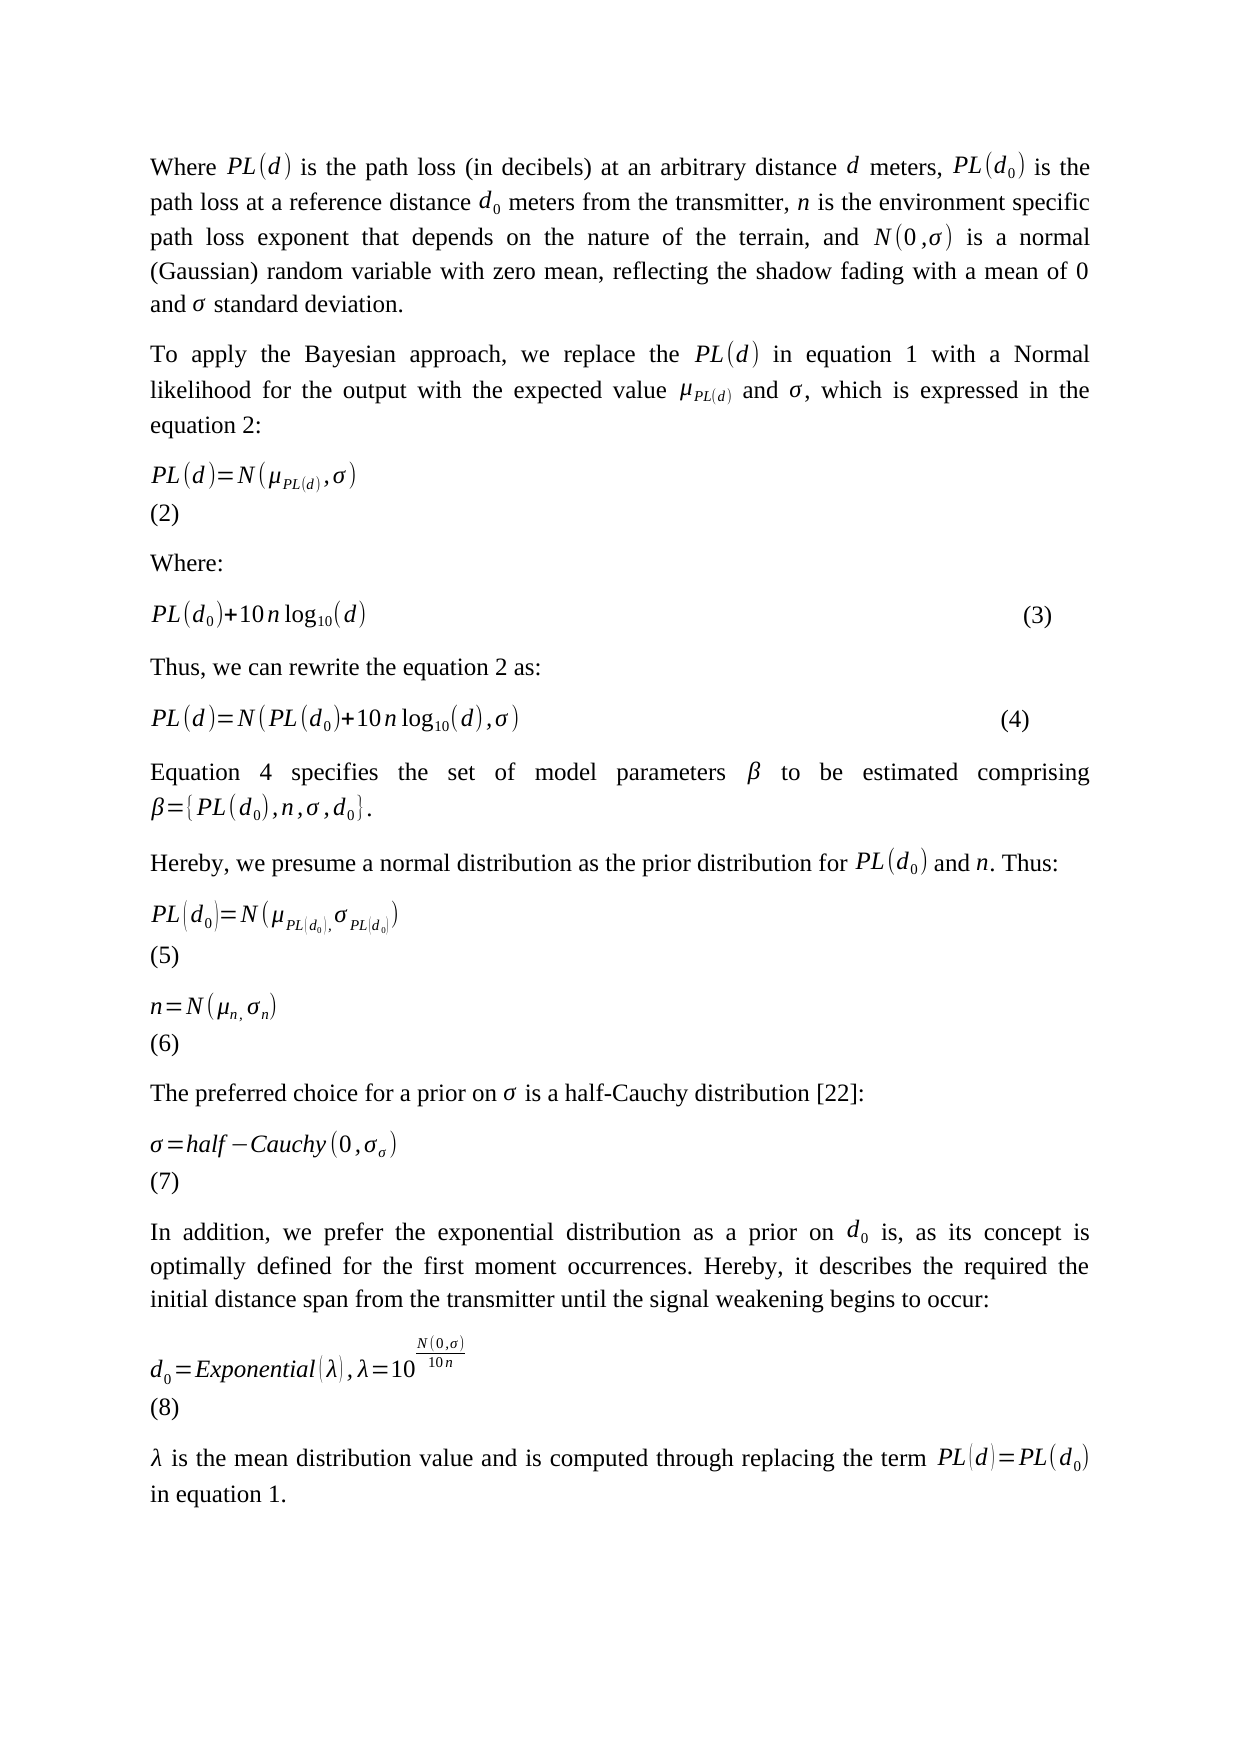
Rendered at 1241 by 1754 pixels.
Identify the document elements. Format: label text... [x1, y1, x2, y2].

text Thus, we can rewrite the equation 2 as: [150, 652, 1090, 681]
text Equation 4 specifies the set of model parameters to be estimated comprising . [150, 757, 1090, 825]
text (6) [150, 990, 1090, 1057]
text (7) [150, 1128, 1090, 1195]
text The preferred choice for a prior on is a half-Cauchy distribution : [150, 1078, 1090, 1107]
text (4) [150, 702, 1090, 736]
text (8) [150, 1334, 1090, 1420]
text Hereby, we presume a normal distribution as the prior distribution for and . Thus: [150, 846, 1090, 878]
text To apply the Bayesian approach, we replace the in equation 1 with a Normal likelihood for the output with the expected value and , which is expressed in the equation 2: [150, 339, 1090, 439]
text is the mean distribution value and is computed through replacing the term in equation 1. [150, 1441, 1090, 1508]
text (3) [150, 597, 1090, 632]
text Where is the path loss (in decibels) at an arbitrary distance meters, is the path loss at a reference distance meters from the transmitter, is the environment specific path loss exponent that depends on the nature of the terrain, and is a normal (Gaussian) random variable with zero mean, reflecting the shadow fading with a mean of 0 and standard deviation. [150, 150, 1090, 318]
text Where: [150, 548, 1090, 577]
text (5) [150, 899, 1090, 969]
text In addition, we prefer the exponential distribution as a prior on is, as its concept is optimally defined for the first moment occurrences. Hereby, it describes the required the initial distance span from the transmitter until the signal weakening begins to occur: [150, 1216, 1090, 1313]
text (2) [150, 460, 1090, 527]
